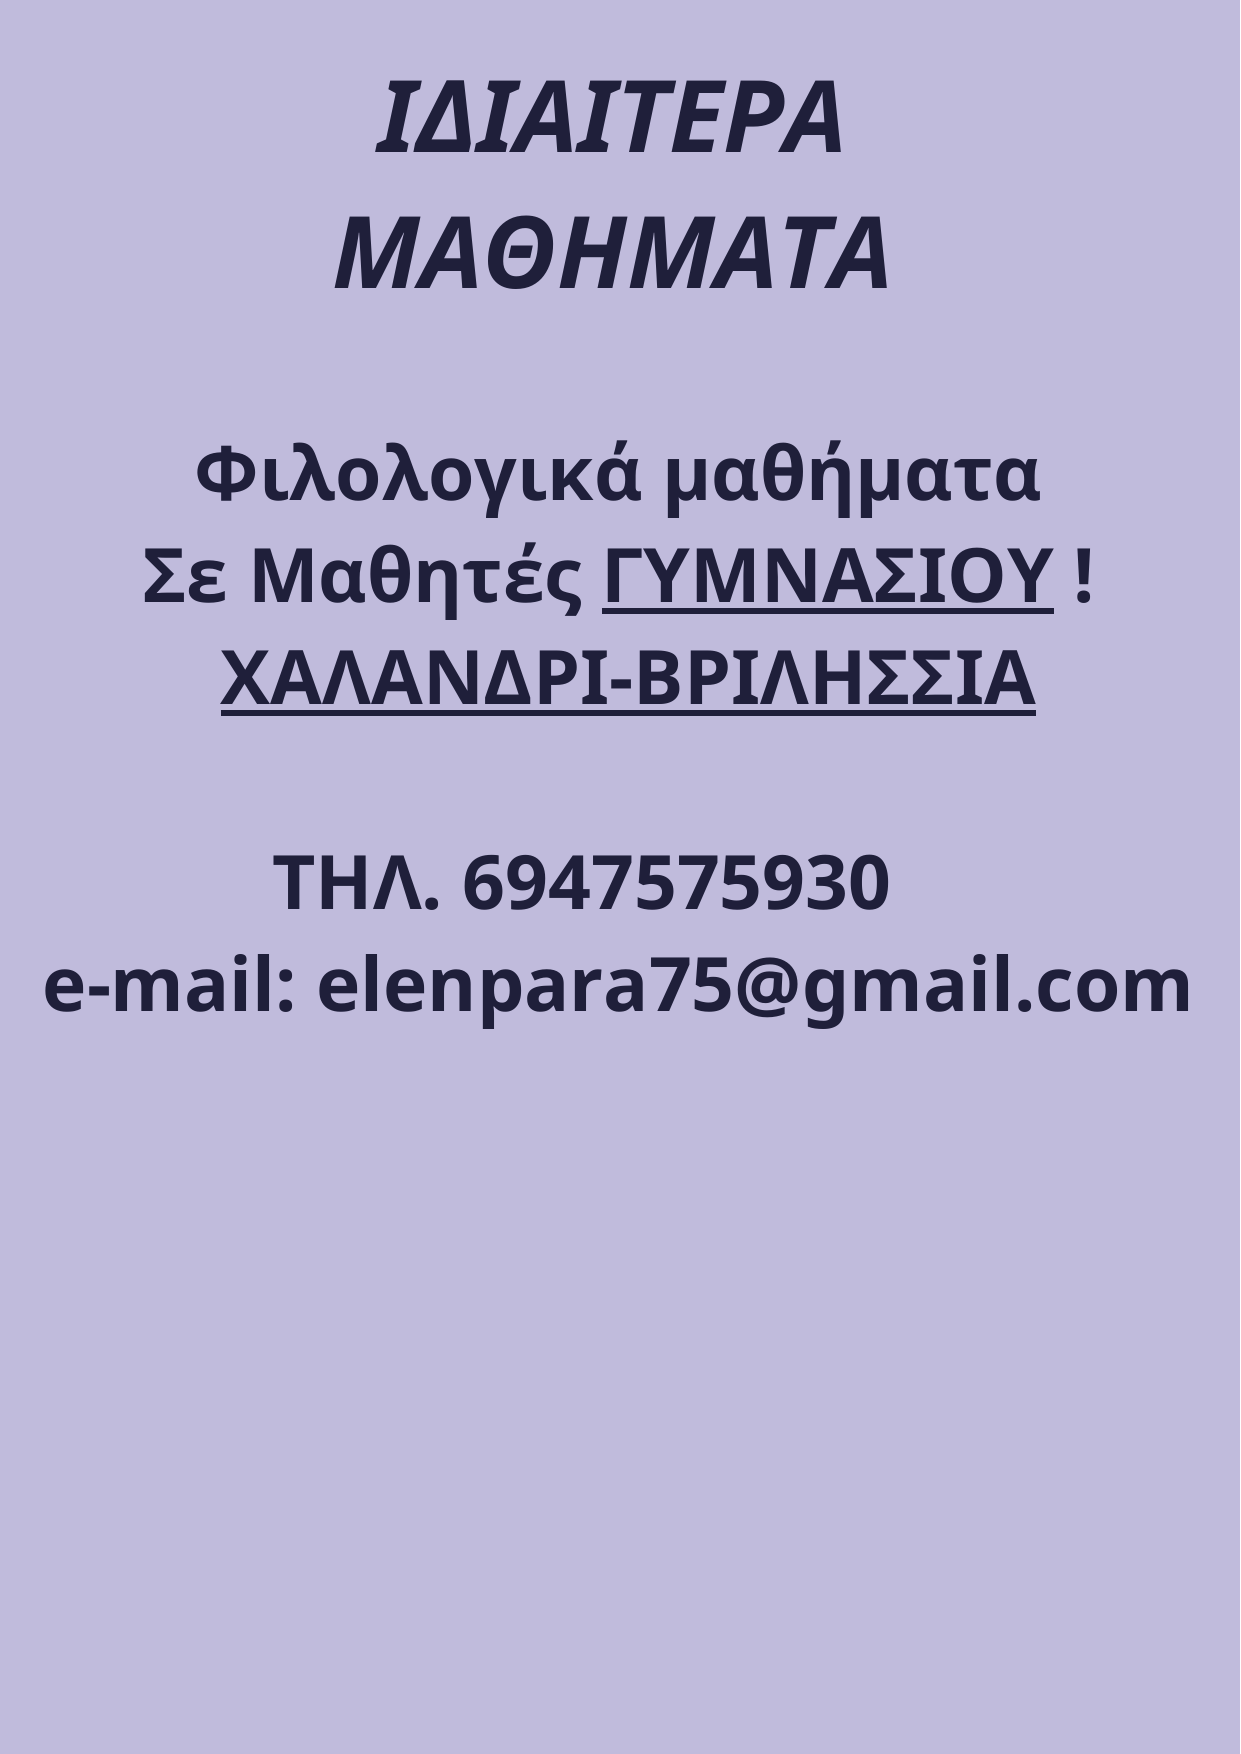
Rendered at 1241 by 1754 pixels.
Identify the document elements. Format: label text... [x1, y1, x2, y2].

text ΤΗΛ. 6947575930 [0, 829, 1237, 931]
text Φιλολογικά μαθήματα [0, 420, 1237, 522]
text ΙΔΙΑΙΤΕΡΑ [0, 45, 1237, 182]
text Σε Μαθητές ΓΥΜΝΑΣΙΟΥ ! [0, 522, 1237, 624]
text ΧΑΛΑΝΔΡΙ-ΒΡΙΛΗΣΣΙΑ [0, 624, 1237, 727]
text ΜΑΘΗΜΑΤΑ [0, 182, 1237, 318]
text e-mail: elenpara75@gmail.com [0, 931, 1237, 1033]
